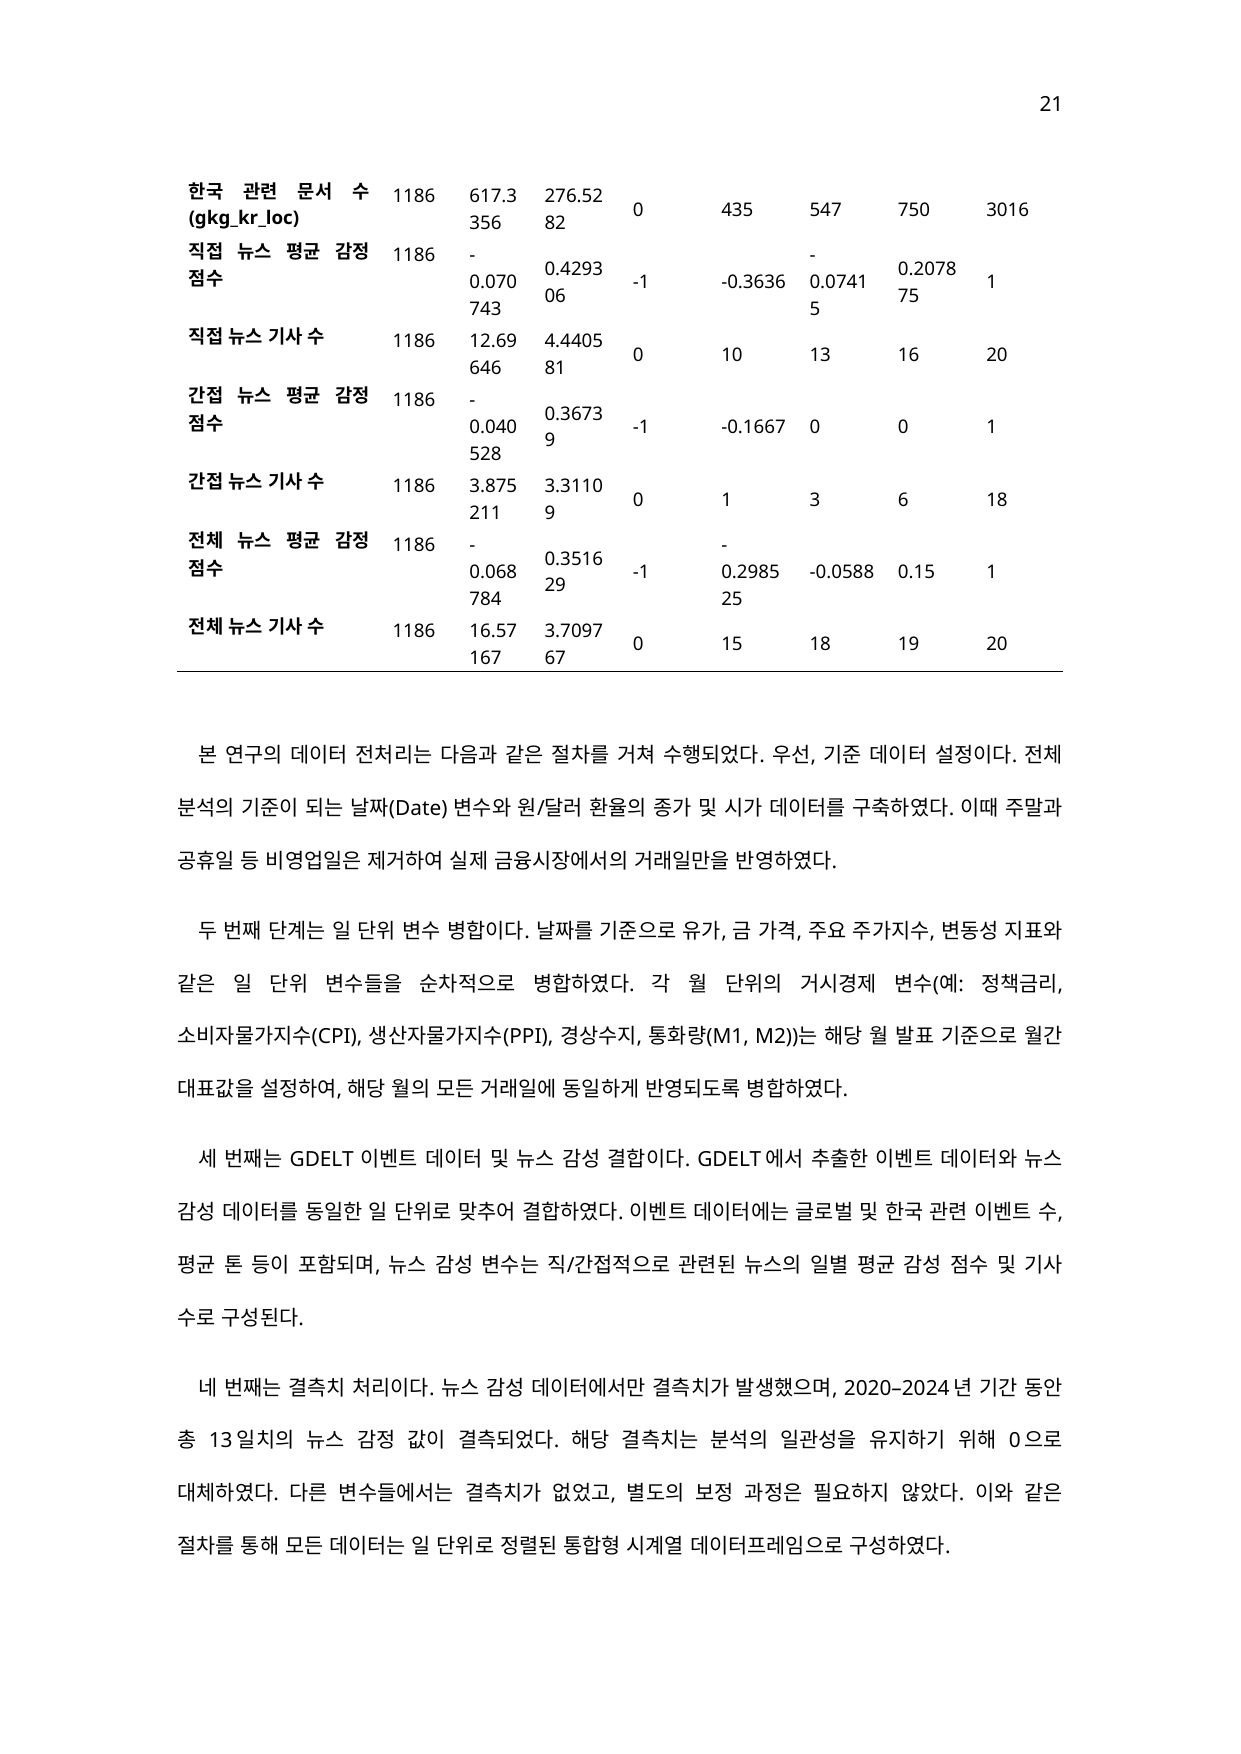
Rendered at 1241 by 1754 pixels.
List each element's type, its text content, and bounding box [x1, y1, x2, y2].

table_cell 1186 [381, 381, 458, 467]
table_cell 15 [710, 612, 798, 671]
table_cell 0.429306 [533, 236, 621, 322]
table_cell 0 [621, 322, 710, 381]
table_cell 750 [886, 177, 975, 236]
table_cell 한국 관련 문서 수(gkg_kr_loc) [177, 177, 381, 236]
table_cell -0.070743 [458, 236, 533, 322]
table_cell -0.298525 [710, 526, 798, 612]
table_cell -1 [621, 526, 710, 612]
table_cell 직접 뉴스 평균 감정 점수 [177, 236, 381, 322]
table_cell 20 [975, 322, 1063, 381]
table_cell -0.068784 [458, 526, 533, 612]
table_cell 3.875211 [458, 467, 533, 526]
table_cell -0.3636 [710, 236, 798, 322]
table_cell 0 [621, 467, 710, 526]
table_cell 16 [886, 322, 975, 381]
table_cell 0.351629 [533, 526, 621, 612]
table_cell 0.207875 [886, 236, 975, 322]
table_cell 간접 뉴스 기사 수 [177, 467, 381, 526]
text 세 번째는 GDELT 이벤트 데이터 및 뉴스 감성 결합이다. GDELT에서 추출한 이벤트 데이터와 뉴스 감성 데이터를 동일한 일 단위로 맞추어 결합하였다. 이벤트 데이터에는 글로벌 및 한국 관련 이벤트 수, 평균 톤 등이 포함되며, 뉴스 감성 변수는 직/간접적으로 관련된 뉴스의 일별 평균 감성 점수 및 기사 수로 구성된다. [177, 1142, 1063, 1331]
table_cell 0 [886, 381, 975, 467]
text 네 번째는 결측치 처리이다. 뉴스 감성 데이터에서만 결측치가 발생했으며, 2020–2024년 기간 동안 총 13일치의 뉴스 감정 값이 결측되었다. 해당 결측치는 분석의 일관성을 유지하기 위해 0으로 대체하였다. 다른 변수들에서는 결측치가 없었고, 별도의 보정 과정은 필요하지 않았다. 이와 같은 절차를 통해 모든 데이터는 일 단위로 정렬된 통합형 시계열 데이터프레임으로 구성하였다. [177, 1371, 1063, 1560]
table_cell 1186 [381, 467, 458, 526]
table_cell 3016 [975, 177, 1063, 236]
table_cell 12.69646 [458, 322, 533, 381]
table_cell 0 [798, 381, 886, 467]
table_cell 435 [710, 177, 798, 236]
table_cell 1 [710, 467, 798, 526]
table_cell 13 [798, 322, 886, 381]
table_cell 1186 [381, 526, 458, 612]
table_cell 전체 뉴스 평균 감정 점수 [177, 526, 381, 612]
table_cell 1186 [381, 612, 458, 671]
table_cell 간접 뉴스 평균 감정 점수 [177, 381, 381, 467]
table_cell 6 [886, 467, 975, 526]
table_cell 18 [975, 467, 1063, 526]
table_cell 1 [975, 236, 1063, 322]
table_cell 1 [975, 526, 1063, 612]
table_cell 547 [798, 177, 886, 236]
table_cell 4.440581 [533, 322, 621, 381]
table_cell 617.3356 [458, 177, 533, 236]
table_cell 전체 뉴스 기사 수 [177, 612, 381, 671]
table_cell 16.57167 [458, 612, 533, 671]
table_cell 10 [710, 322, 798, 381]
table_cell 3.709767 [533, 612, 621, 671]
table_cell 276.5282 [533, 177, 621, 236]
table_cell -0.07415 [798, 236, 886, 322]
table_cell 0 [621, 177, 710, 236]
table_cell 1186 [381, 322, 458, 381]
table_cell 1 [975, 381, 1063, 467]
table_cell 0.15 [886, 526, 975, 612]
table_cell 19 [886, 612, 975, 671]
text 두 번째 단계는 일 단위 변수 병합이다. 날짜를 기준으로 유가, 금 가격, 주요 주가지수, 변동성 지표와 같은 일 단위 변수들을 순차적으로 병합하였다. 각 월 단위의 거시경제 변수(예: 정책금리, 소비자물가지수(CPI), 생산자물가지수(PPI), 경상수지, 통화량(M1, M2))는 해당 월 발표 기준으로 월간 대표값을 설정하여, 해당 월의 모든 거래일에 동일하게 반영되도록 병합하였다. [177, 914, 1063, 1103]
table_cell -1 [621, 381, 710, 467]
table_cell 0 [621, 612, 710, 671]
table_cell 20 [975, 612, 1063, 671]
table_cell -0.1667 [710, 381, 798, 467]
table_cell 18 [798, 612, 886, 671]
table_cell 직접 뉴스 기사 수 [177, 322, 381, 381]
table_cell 0.36739 [533, 381, 621, 467]
table_cell 3.31109 [533, 467, 621, 526]
table_cell 1186 [381, 236, 458, 322]
table_cell -0.0588 [798, 526, 886, 612]
text 본 연구의 데이터 전처리는 다음과 같은 절차를 거쳐 수행되었다. 우선, 기준 데이터 설정이다. 전체 분석의 기준이 되는 날짜(Date) 변수와 원/달러 환율의 종가 및 시가 데이터를 구축하였다. 이때 주말과 공휴일 등 비영업일은 제거하여 실제 금융시장에서의 거래일만을 반영하였다. [177, 738, 1063, 874]
table_cell 3 [798, 467, 886, 526]
table_cell -1 [621, 236, 710, 322]
table_cell 1186 [381, 177, 458, 236]
table_cell -0.040528 [458, 381, 533, 467]
